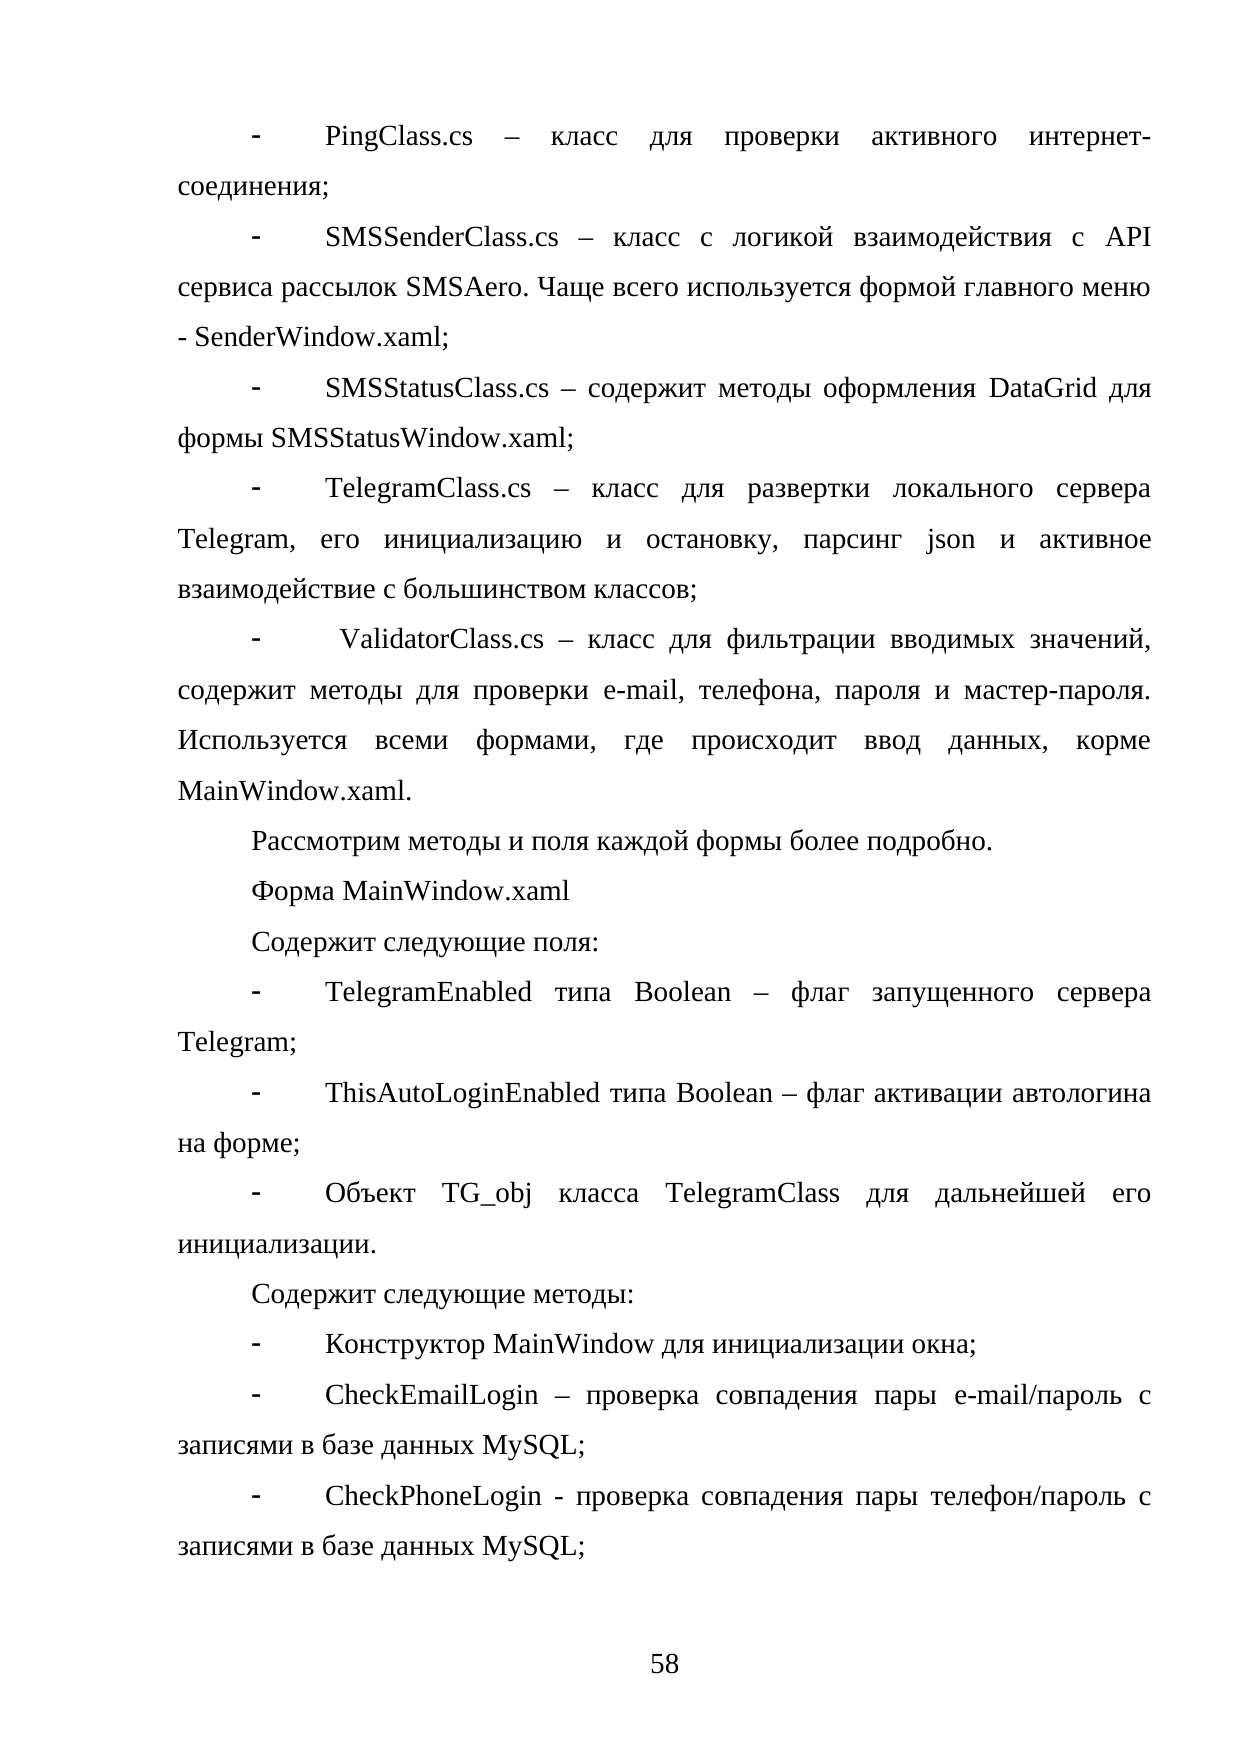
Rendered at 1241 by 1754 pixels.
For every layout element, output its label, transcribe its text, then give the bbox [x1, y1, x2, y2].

list SMSSenderClass.cs – класс с логикой взаимодействия с API сервиса рассылок SMSAero. Чаще всего используется формой главного меню - SenderWindow.xaml; [177, 219, 1152, 353]
text Содержит следующие методы: [177, 1276, 1152, 1310]
list PingClass.cs – класс для проверки активного интернет-соединения; [177, 118, 1152, 202]
list CheckEmailLogin – проверка совпадения пары e-mail/пароль с записями в базе данных MySQL; [177, 1377, 1152, 1461]
list Объект TG_obj класса TelegramClass для дальнейшей его инициализации. [177, 1175, 1152, 1259]
list Конструктор MainWindow для инициализации окна; [177, 1326, 1152, 1360]
list CheckPhoneLogin - проверка совпадения пары телефон/пароль с записями в базе данных MySQL; [177, 1478, 1152, 1562]
text Форма MainWindow.xaml [177, 873, 1152, 907]
list SMSStatusClass.cs – cодержит методы оформления DataGrid для формы SMSStatusWindow.xaml; [177, 370, 1152, 454]
text Содержит следующие поля: [177, 924, 1152, 957]
list ThisAutoLoginEnabled типа Boolean – флаг активации автологина на форме; [177, 1075, 1152, 1159]
list ValidatorClass.cs – класс для фильтрации вводимых значений, содержит методы для проверки e-mail, телефона, пароля и мастер-пароля. Используется всеми формами, где происходит ввод данных, корме MainWindow.xaml. [177, 622, 1152, 806]
text Рассмотрим методы и поля каждой формы более подробно. [177, 823, 1152, 857]
list TelegramEnabled типа Boolean – флаг запущенного сервера Telegram; [177, 974, 1152, 1058]
list TelegramClass.cs – класс для развертки локального сервера Telegram, его инициализацию и остановку, парсинг json и активное взаимодействие с большинством классов; [177, 471, 1152, 605]
